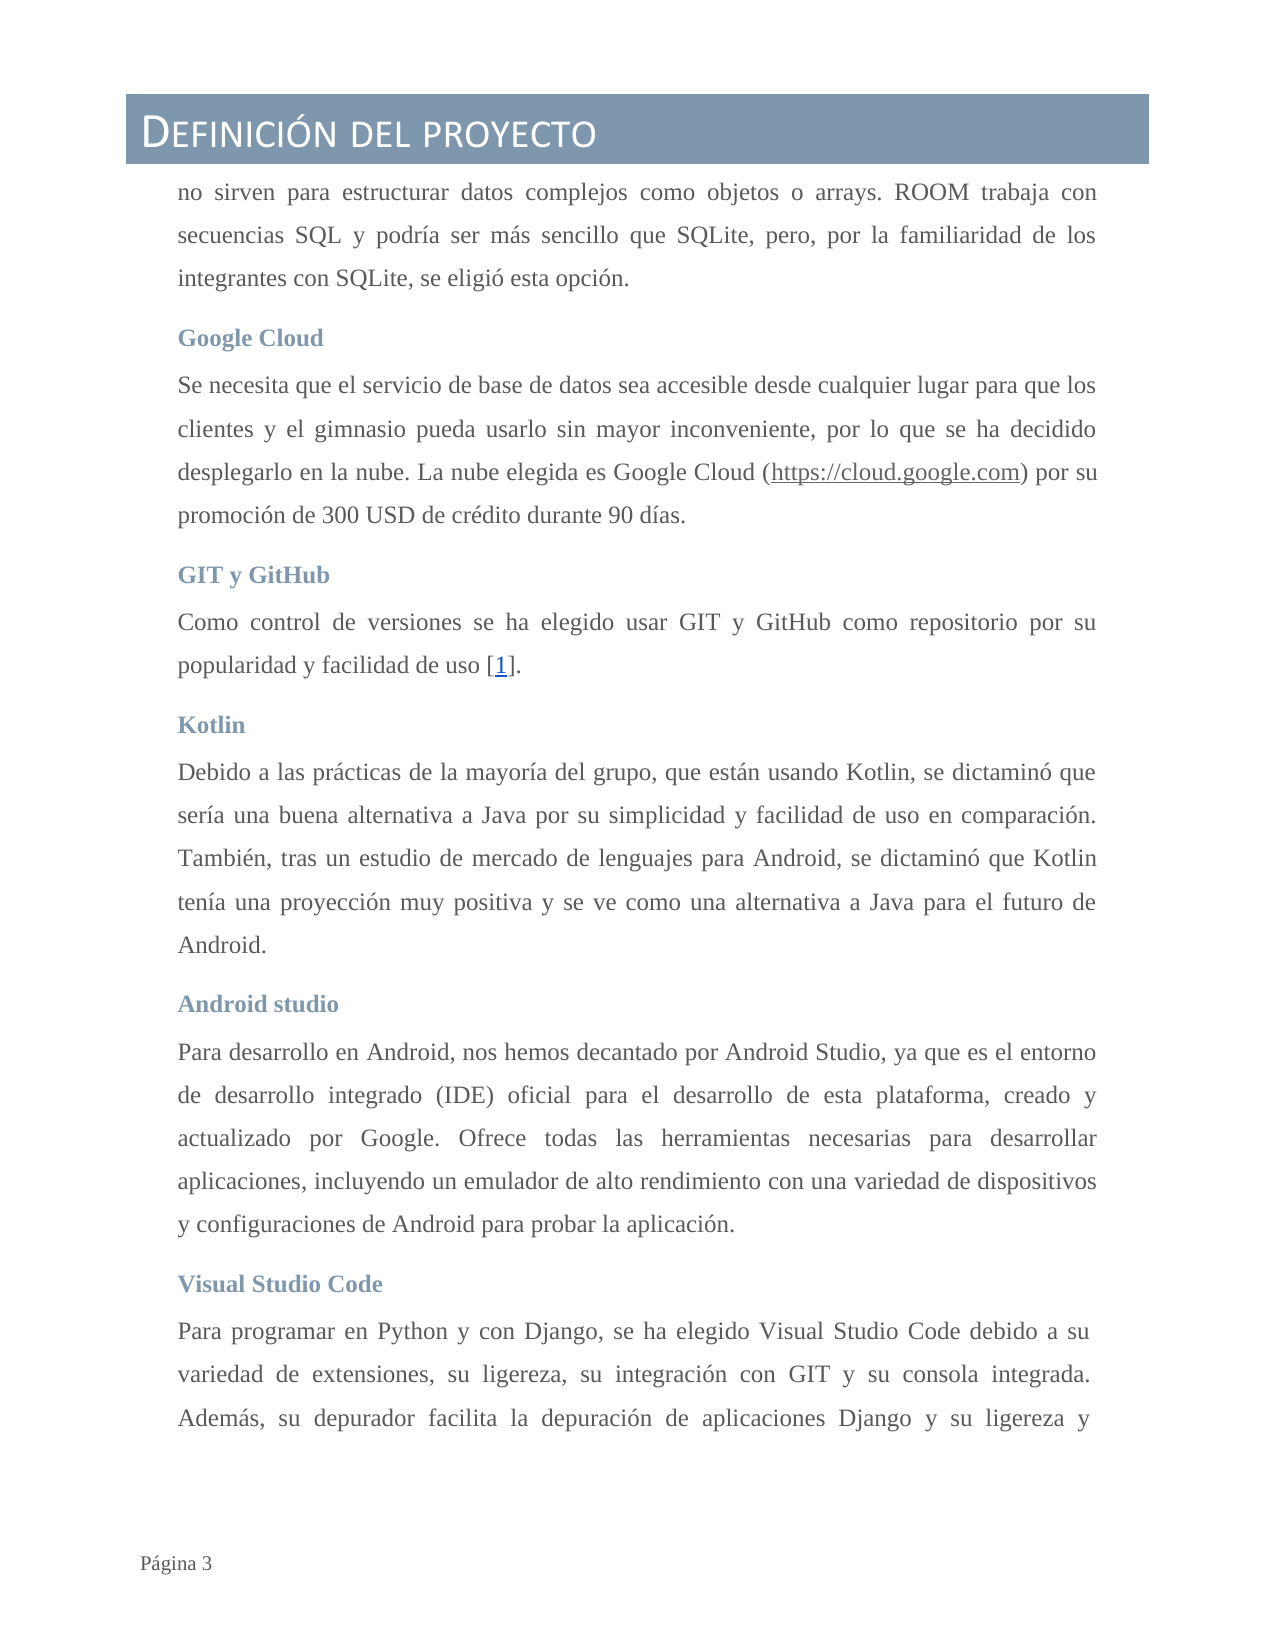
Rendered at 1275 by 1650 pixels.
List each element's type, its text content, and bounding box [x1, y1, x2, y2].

subtitle GIT y GitHub [177, 560, 1098, 588]
text Se necesita que el servicio de base de datos sea accesible desde cualquier lugar para que los clientes y el gimnasio pueda usarlo sin mayor inconveniente, por lo que se ha decidido desplegarlo en la nube. La nube elegida es Google Cloud (https://cloud.google.com) por su promoción de 300 USD de crédito durante 90 días. [177, 371, 1098, 529]
text Debido a las prácticas de la mayoría del grupo, que están usando Kotlin, se dictaminó que sería una buena alternativa a Java por su simplicidad y facilidad de uso en comparación. También, tras un estudio de mercado de lenguajes para Android, se dictaminó que Kotlin tenía una proyección muy positiva y se ve como una alternativa a Java para el futuro de Android. [177, 757, 1098, 958]
subtitle Google Cloud [177, 323, 1098, 352]
subtitle Android studio [177, 989, 1098, 1018]
subtitle Kotlin [177, 710, 1098, 739]
subtitle Visual Studio Code [177, 1269, 1098, 1298]
text Para desarrollo en Android, nos hemos decantado por Android Studio, ya que es el entorno de desarrollo integrado (IDE) oficial para el desarrollo de esta plataforma, creado y actualizado por Google. Ofrece todas las herramientas necesarias para desarrollar aplicaciones, incluyendo un emulador de alto rendimiento con una variedad de dispositivos y configuraciones de Android para probar la aplicación. [177, 1037, 1098, 1238]
text Como control de versiones se ha elegido usar GIT y GitHub como repositorio por su popularidad y facilidad de uso [1]. [177, 607, 1098, 679]
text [177, 1316, 1091, 1431]
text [177, 177, 1098, 292]
